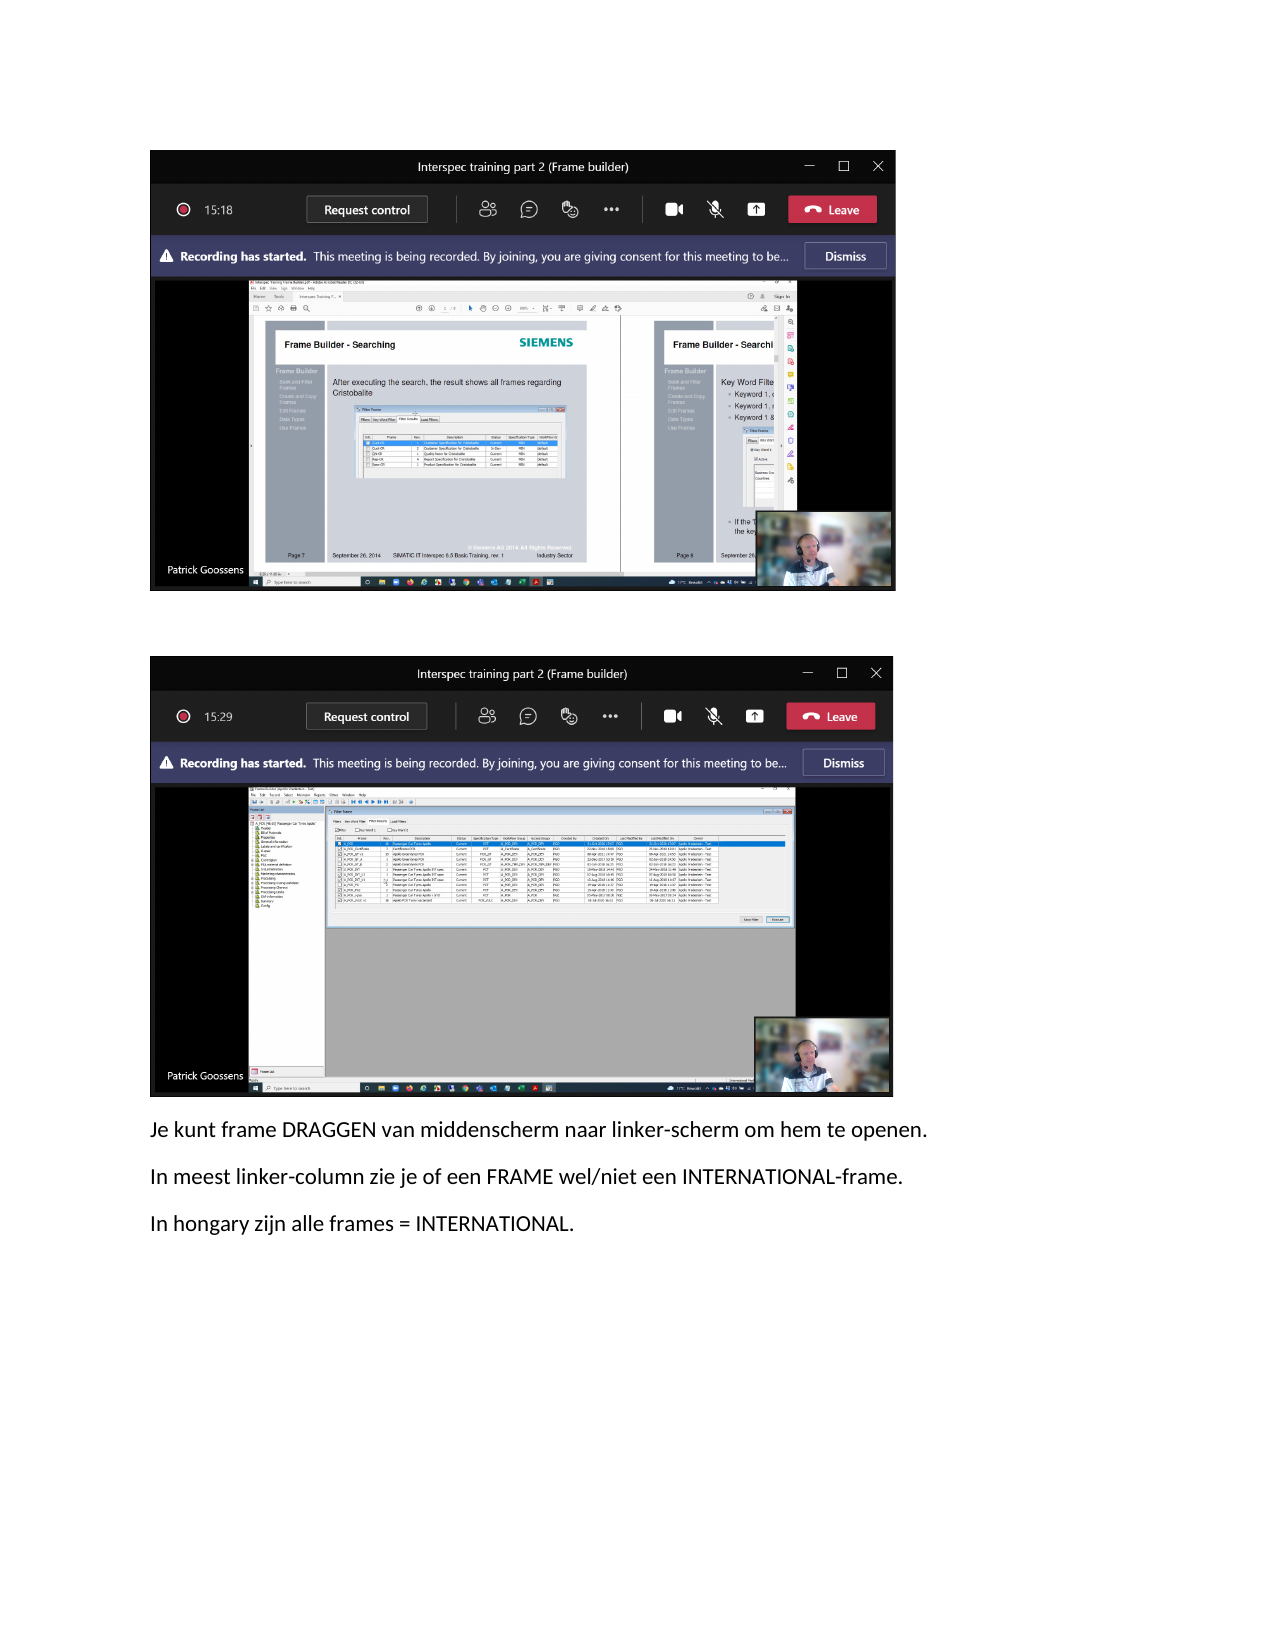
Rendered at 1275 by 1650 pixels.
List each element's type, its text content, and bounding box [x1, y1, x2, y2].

picture [150, 150, 896, 591]
picture [150, 656, 894, 1097]
text Je kunt frame DRAGGEN van middenscherm naar linker-scherm om hem te openen. [150, 1115, 1125, 1143]
text In meest linker-column zie je of een FRAME wel/niet een INTERNATIONAL-frame. [150, 1162, 1125, 1190]
text In hongary zijn alle frames = INTERNATIONAL. [150, 1209, 1125, 1237]
